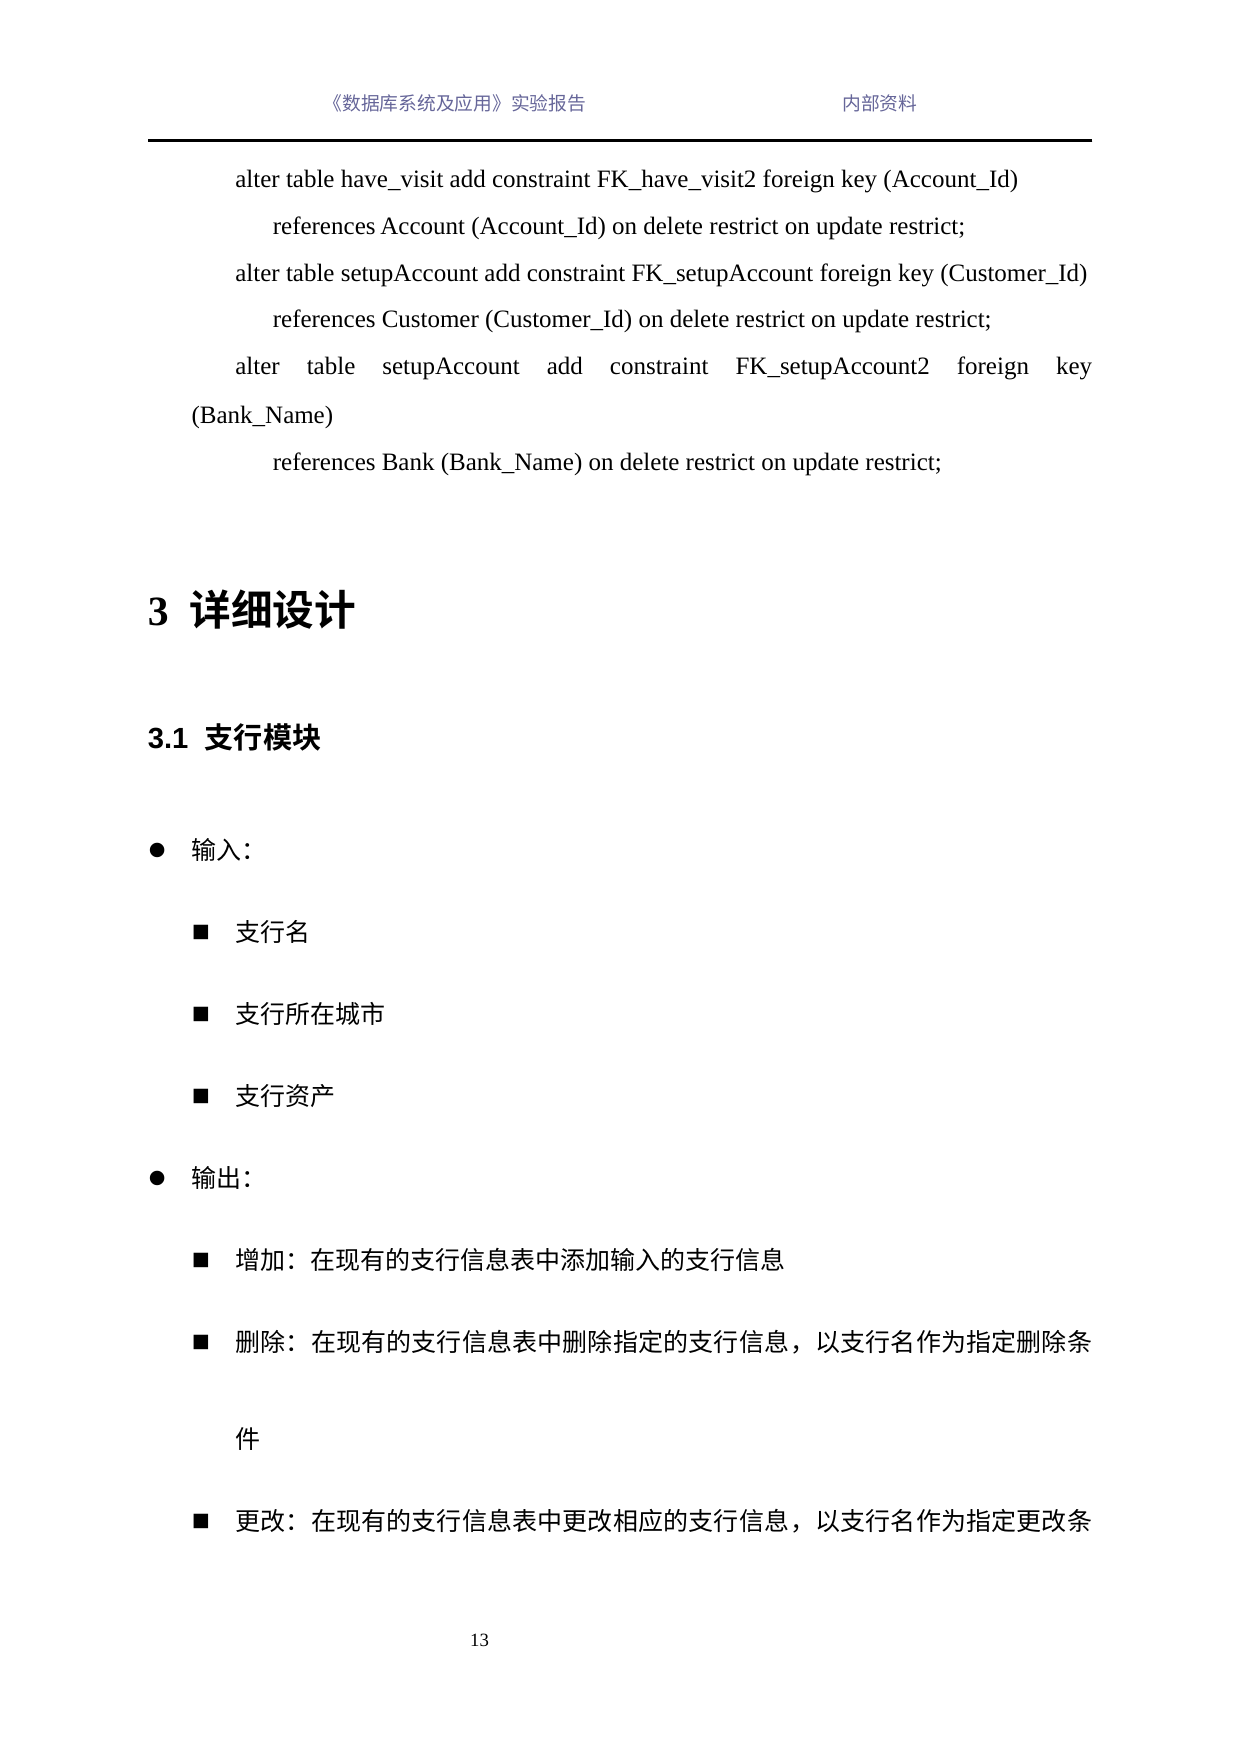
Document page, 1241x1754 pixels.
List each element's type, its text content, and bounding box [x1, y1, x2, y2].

subtitle 3 详细设计 [148, 574, 1092, 639]
list alter table have_visit add constraint FK_have_visit2 foreign key (Account_Id) [191, 162, 1092, 194]
list 支行资产 [191, 1063, 1092, 1128]
list 支行名 [191, 899, 1092, 964]
list alter table setupAccount add constraint FK_setupAccount foreign key (Customer_Id) [191, 256, 1092, 288]
list 输出： [148, 1145, 1092, 1210]
list alter table setupAccount add constraint FK_setupAccount2 foreign key (Bank_Name) [191, 349, 1092, 431]
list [191, 209, 1092, 241]
list 支行所在城市 [191, 981, 1092, 1046]
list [191, 1488, 1092, 1553]
subtitle 3.1 支行模块 [148, 704, 1092, 769]
list references Bank (Bank_Name) on delete restrict on update restrict; [191, 445, 1092, 478]
list 输入： [148, 817, 1092, 882]
list 增加：在现有的支行信息表中添加输入的支行信息 [191, 1227, 1092, 1292]
list references Customer (Customer_Id) on delete restrict on update restrict; [191, 303, 1092, 335]
list 删除：在现有的支行信息表中删除指定的支行信息，以支行名作为指定删除条件 [191, 1309, 1092, 1471]
